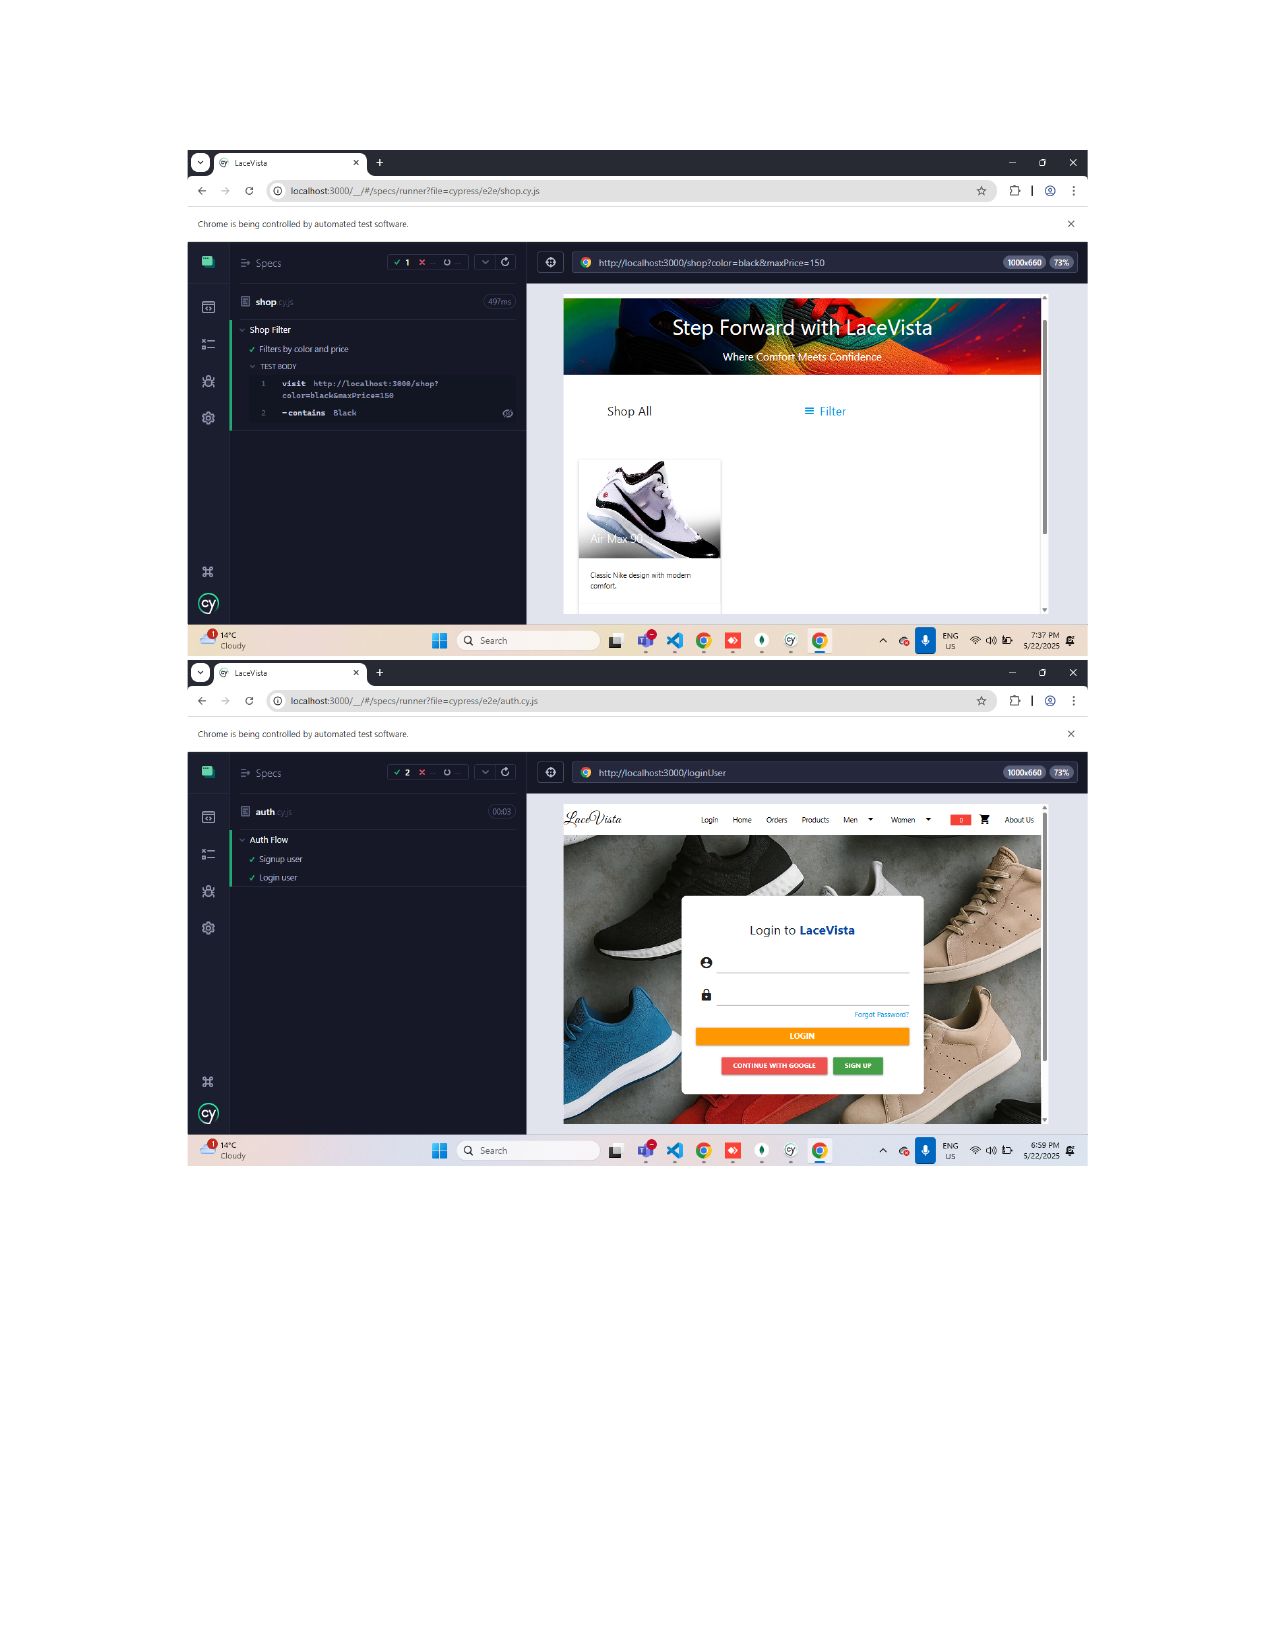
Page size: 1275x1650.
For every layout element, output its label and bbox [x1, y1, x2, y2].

picture [187, 660, 1088, 1166]
picture [187, 150, 1088, 656]
